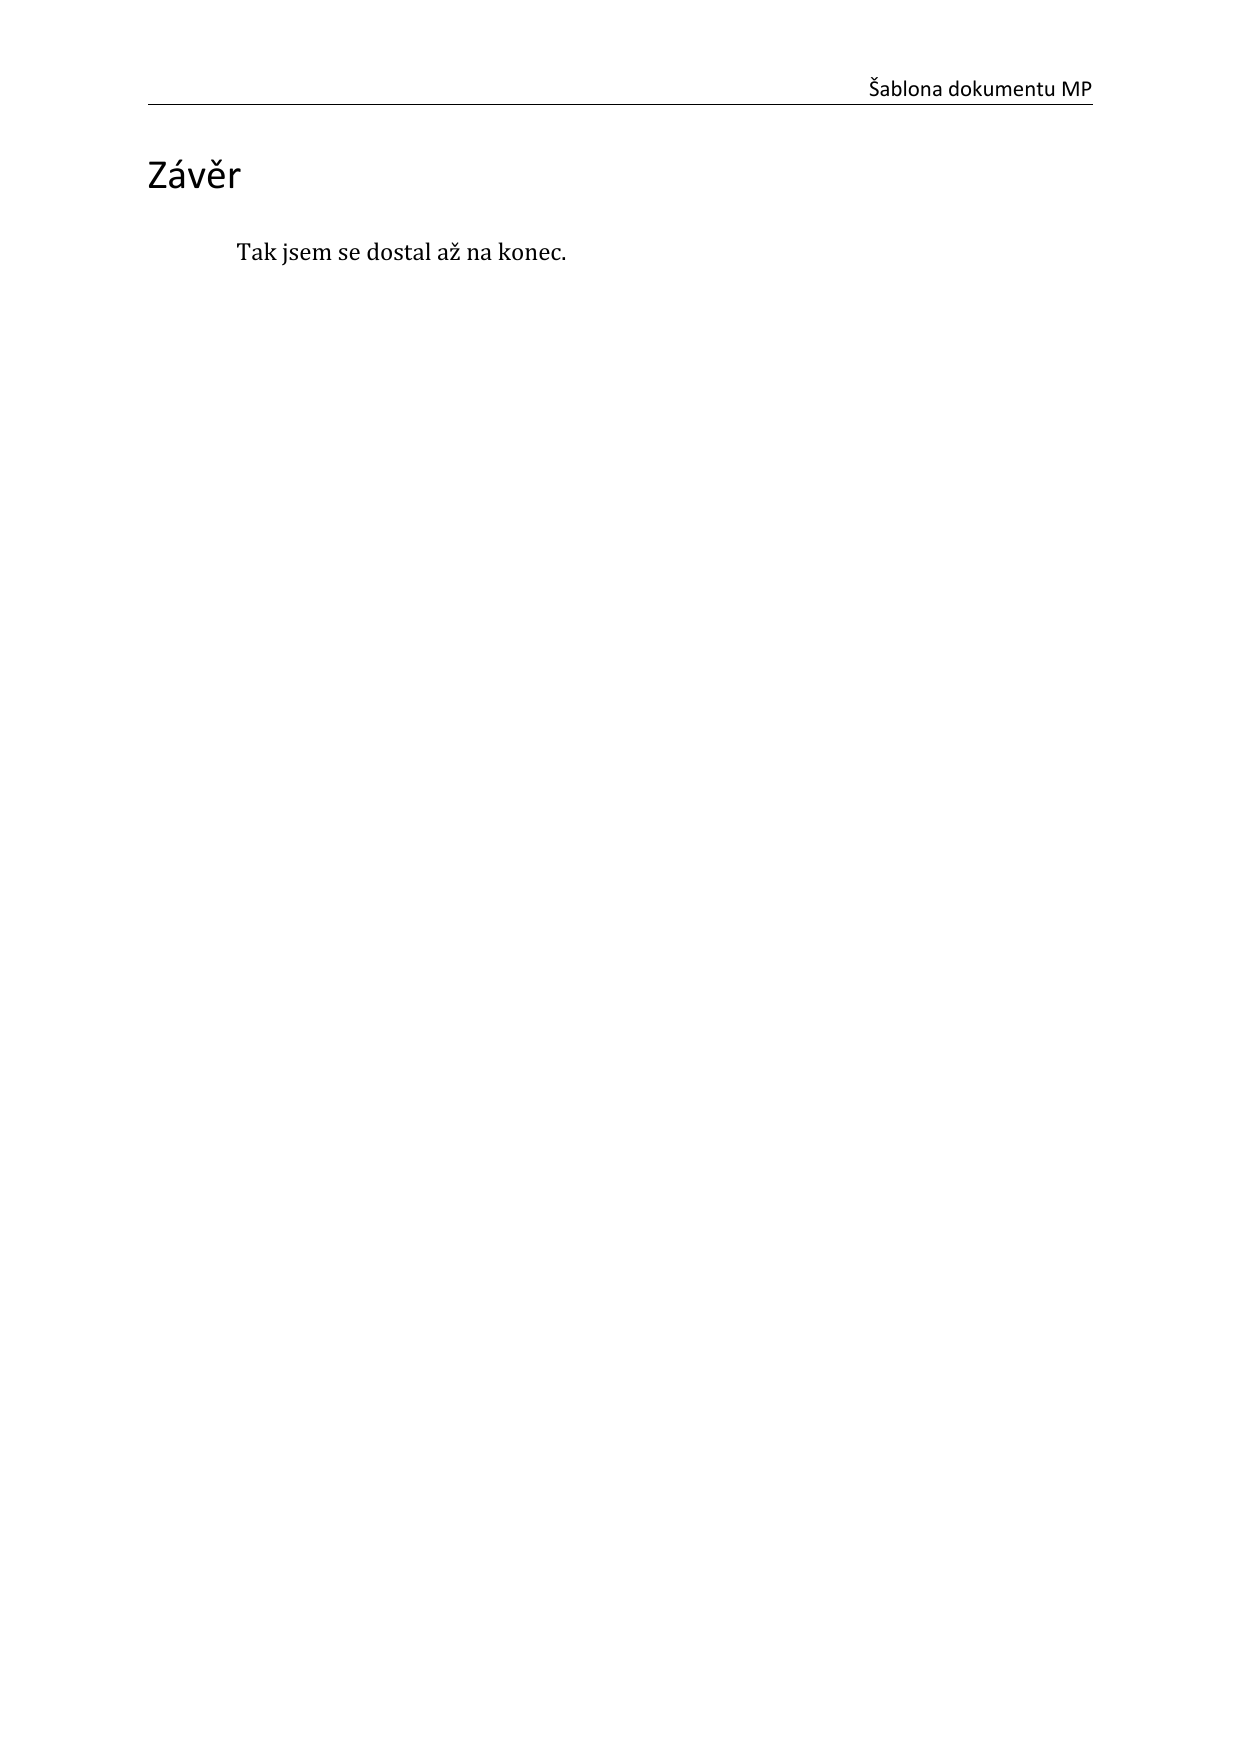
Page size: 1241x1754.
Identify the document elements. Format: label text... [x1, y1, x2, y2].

text Závěr [148, 148, 1093, 198]
text Tak jsem se dostal až na konec. [148, 236, 1093, 266]
